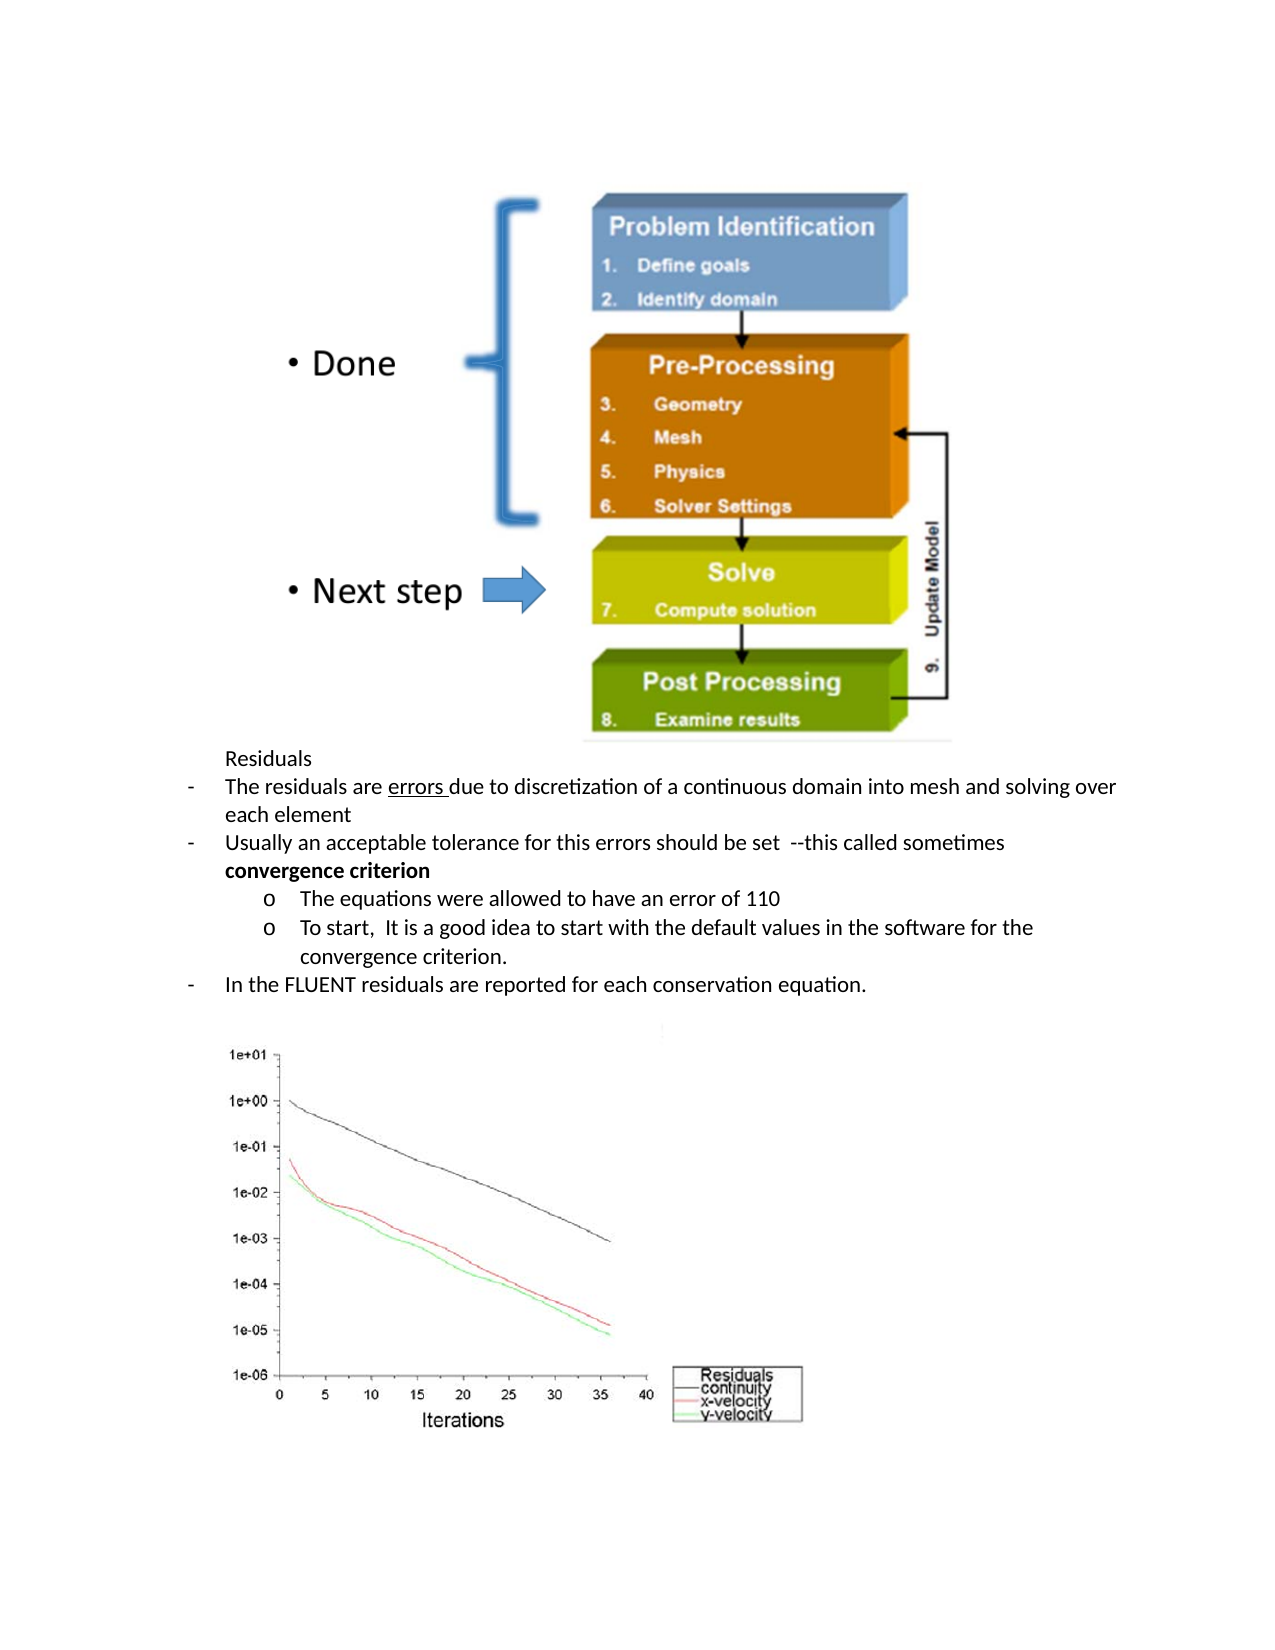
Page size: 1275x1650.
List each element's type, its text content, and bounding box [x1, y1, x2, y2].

list The equations were allowed to have an error of 110 [262, 884, 1125, 913]
picture [225, 998, 664, 1428]
picture [225, 150, 967, 744]
picture [668, 1351, 811, 1428]
list Usually an acceptable tolerance for this errors should be set --this called sometimes convergence criterion [187, 828, 1125, 884]
list The residuals are errors due to discretization of a continuous domain into mesh and solving over each element [187, 772, 1125, 828]
list In the FLUENT residuals are reported for each conservation equation. [187, 970, 1125, 998]
list Residuals [225, 744, 1125, 772]
list To start, It is a good idea to start with the default values in the software for the convergence criterion. [262, 913, 1125, 970]
